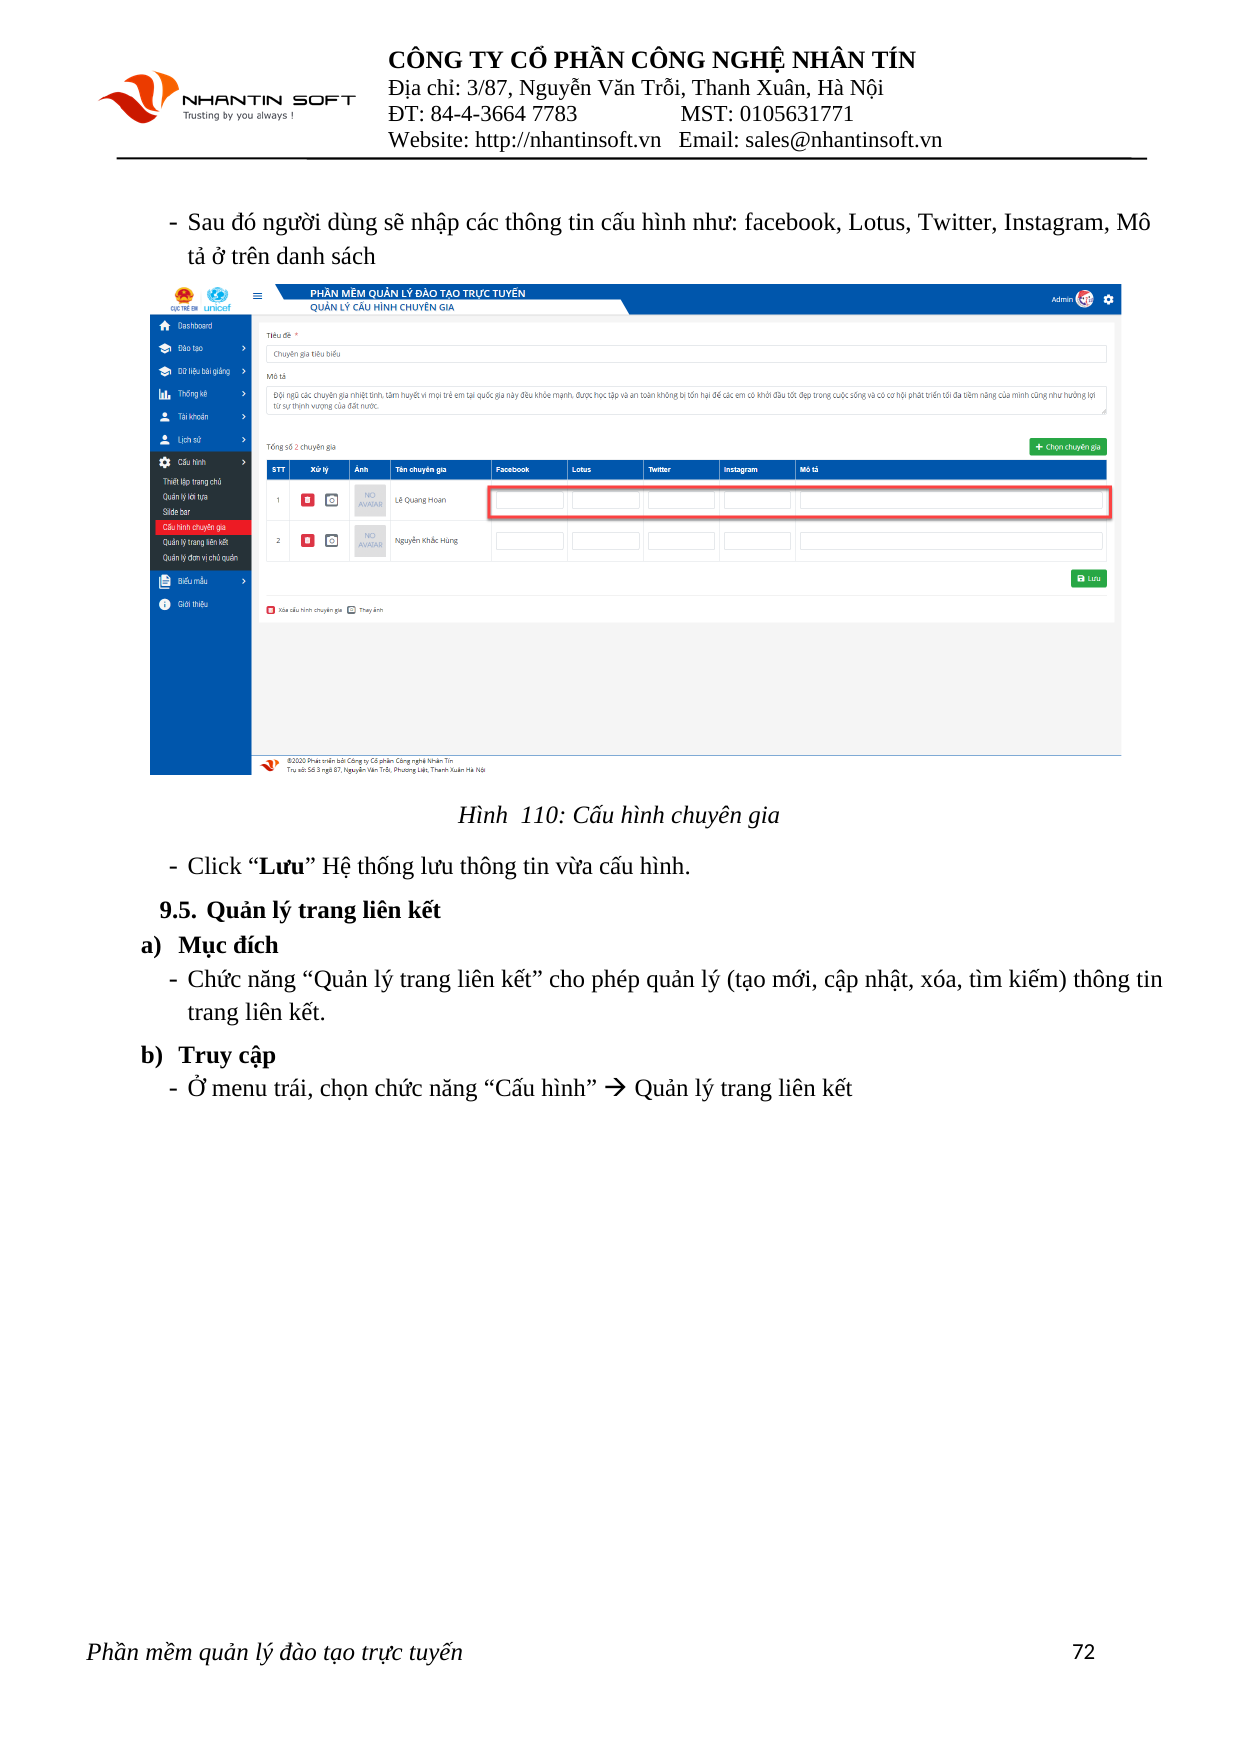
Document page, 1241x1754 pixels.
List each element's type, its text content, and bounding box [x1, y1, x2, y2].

picture [86, 45, 366, 150]
subtitle Quản lý trang liên kết [157, 895, 1165, 924]
list Chức năng “Quản lý trang liên kết” cho phép quản lý (tạo mới, cập nhật, xóa, tìm kiếm) thông tin trang liên kết. [169, 962, 1165, 1026]
list Click “Lưu” Hệ thống lưu thông tin vừa cấu hình. [169, 849, 1165, 880]
list Ở menu trái, chọn chức năng “Cấu hình” Quản lý trang liên kết [169, 1072, 1165, 1103]
picture [150, 284, 1122, 775]
subtitle Truy cập [141, 1041, 1165, 1069]
list Sau đó người dùng sẽ nhập các thông tin cấu hình như: facebook, Lotus, Twitter, Instagram, Mô tả ở trên danh sách [169, 206, 1165, 270]
subtitle Mục đích [141, 931, 1165, 959]
